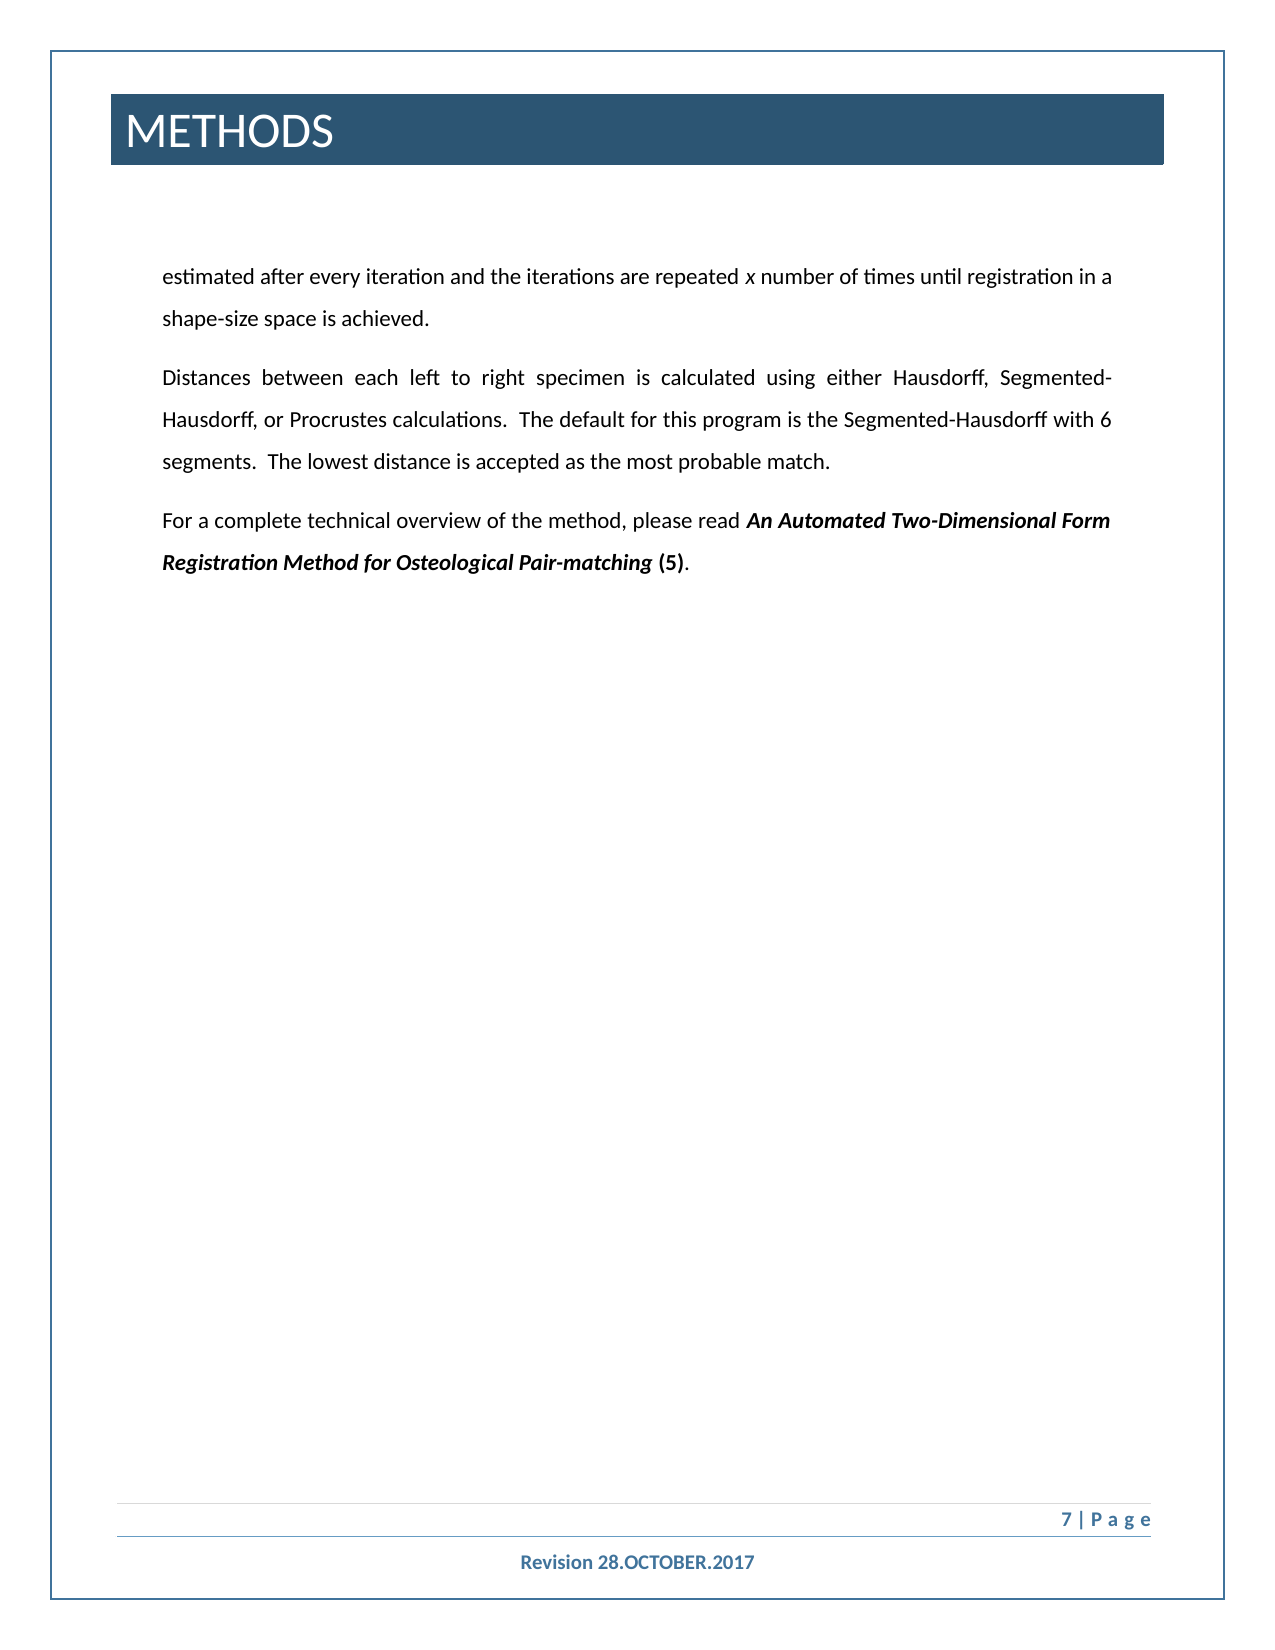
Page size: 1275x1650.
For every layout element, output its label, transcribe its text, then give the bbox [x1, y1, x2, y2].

text Distances between each left to right specimen is calculated using either Hausdorff, Segmented-Hausdorff, or Procrustes calculations. The default for this program is the Segmented-Hausdorff with 6 segments. The lowest distance is accepted as the most probable match. [162, 363, 1113, 475]
text For a complete technical overview of the method, please read An Automated Two-Dimensional Form Registration Method for Osteological Pair-matching (5). [162, 506, 1113, 576]
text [162, 262, 1113, 332]
